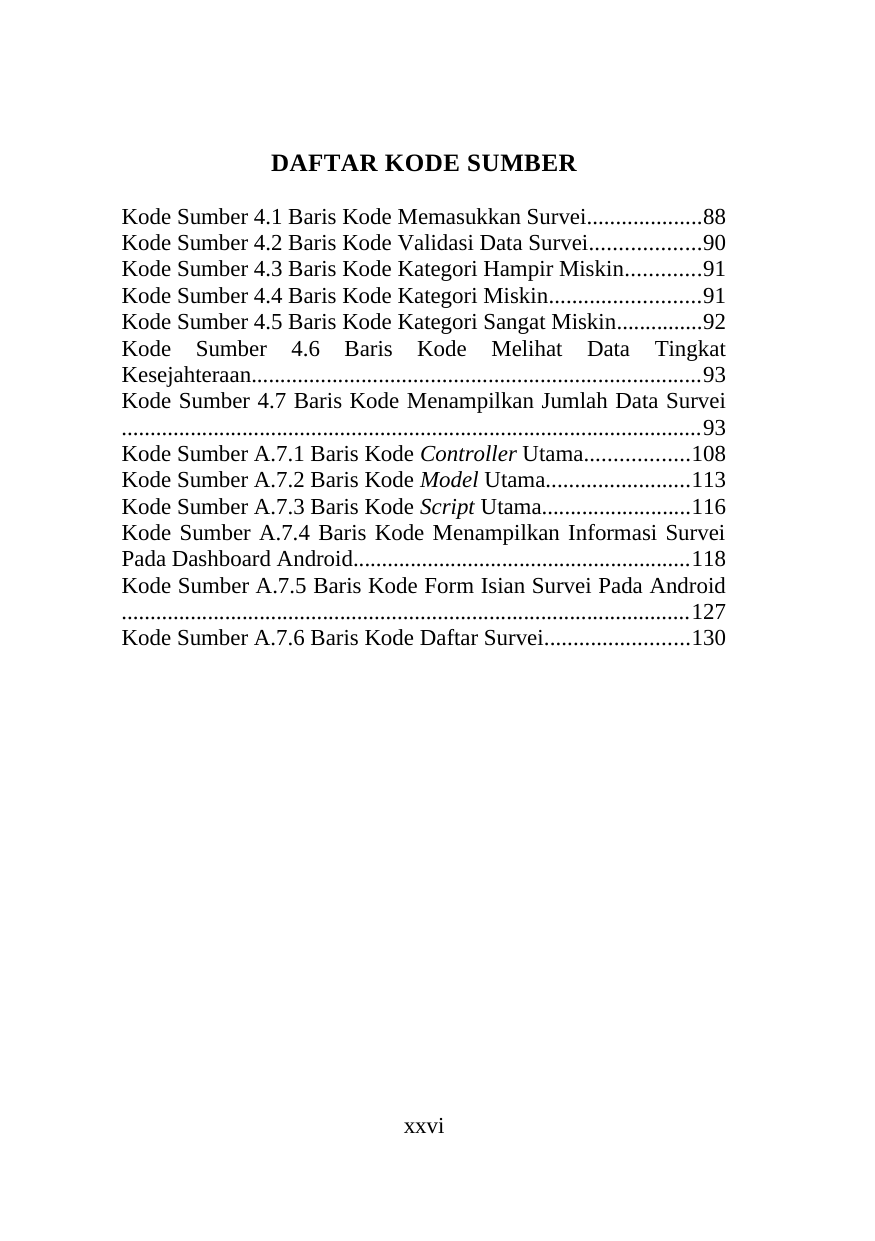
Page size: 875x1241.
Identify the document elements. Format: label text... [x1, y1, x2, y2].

text Kode Sumber 4.6 Baris Kode Melihat Data Tingkat Kesejahteraan 93 [121, 334, 726, 387]
text Kode Sumber A.7.3 Baris Kode Script Utama 116 [121, 493, 726, 519]
text Kode Sumber 4.4 Baris Kode Kategori Miskin 91 [121, 282, 726, 308]
text Kode Sumber 4.7 Baris Kode Menampilkan Jumlah Data Survei 93 [121, 387, 726, 440]
text Kode Sumber A.7.4 Baris Kode Menampilkan Informasi Survei Pada Dashboard Android 118 [121, 519, 726, 572]
text Kode Sumber 4.1 Baris Kode Memasukkan Survei 88 [121, 203, 726, 229]
text Kode Sumber 4.2 Baris Kode Validasi Data Survei 90 [121, 229, 726, 256]
text Kode Sumber 4.5 Baris Kode Kategori Sangat Miskin 92 [121, 308, 726, 334]
text Kode Sumber A.7.1 Baris Kode Controller Utama 108 [121, 440, 726, 466]
text Kode Sumber A.7.5 Baris Kode Form Isian Survei Pada Android 127 [121, 572, 726, 624]
text Kode Sumber A.7.2 Baris Kode Model Utama 113 [121, 466, 726, 493]
text Kode Sumber 4.3 Baris Kode Kategori Hampir Miskin 91 [121, 256, 726, 282]
subtitle DAFTAR KODE SUMBER [121, 148, 726, 176]
text Kode Sumber A.7.6 Baris Kode Daftar Survei 130 [121, 624, 726, 651]
